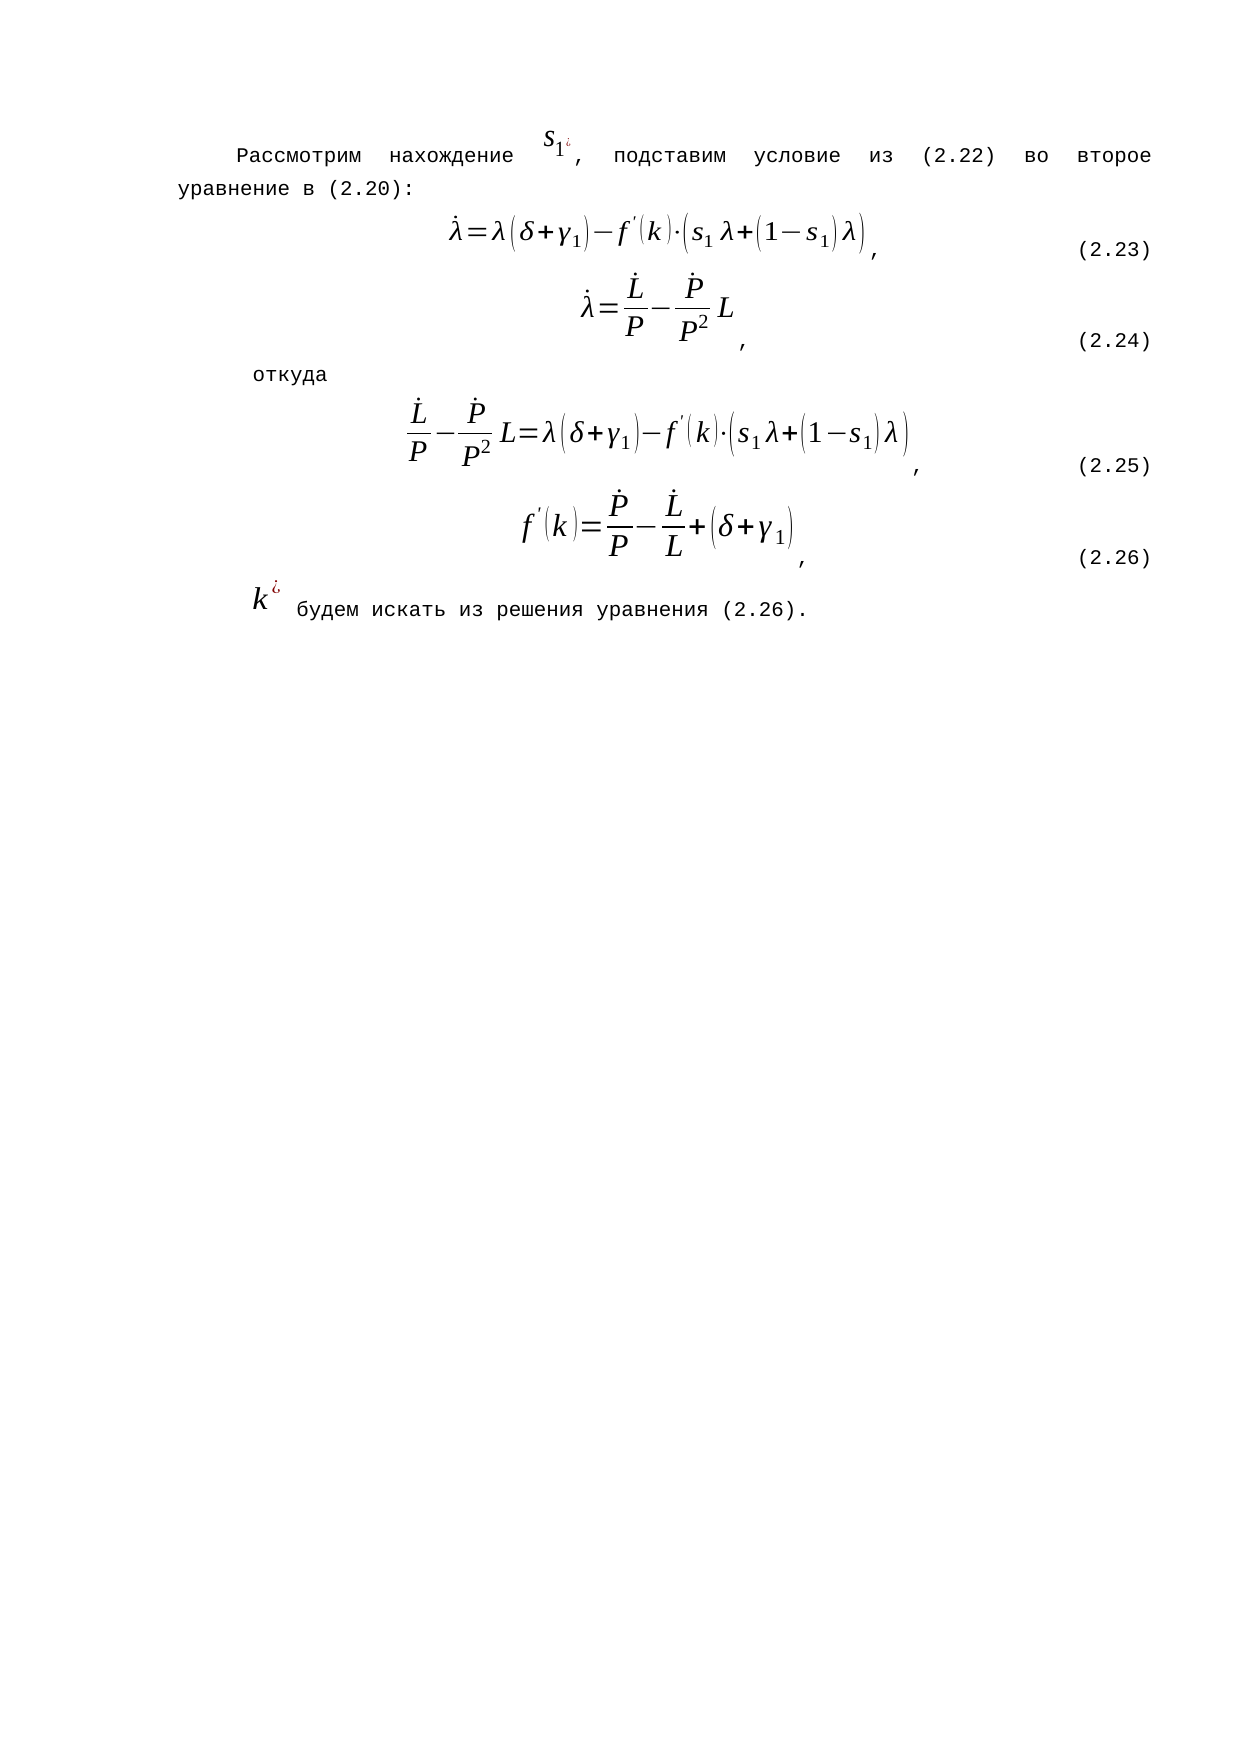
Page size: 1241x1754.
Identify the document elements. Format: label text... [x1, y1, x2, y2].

text , (2.23) [177, 212, 1152, 262]
text будем искать из решения уравнения (2.26). [177, 580, 1152, 623]
text откуда [177, 364, 1152, 387]
text Рассмотрим нахождение , подставим условие из (2.22) во второе уравнение в (2.20): [177, 118, 1152, 202]
text , (2.25) [177, 397, 1152, 479]
text , (2.26) [177, 488, 1152, 570]
text , (2.24) [177, 272, 1152, 354]
